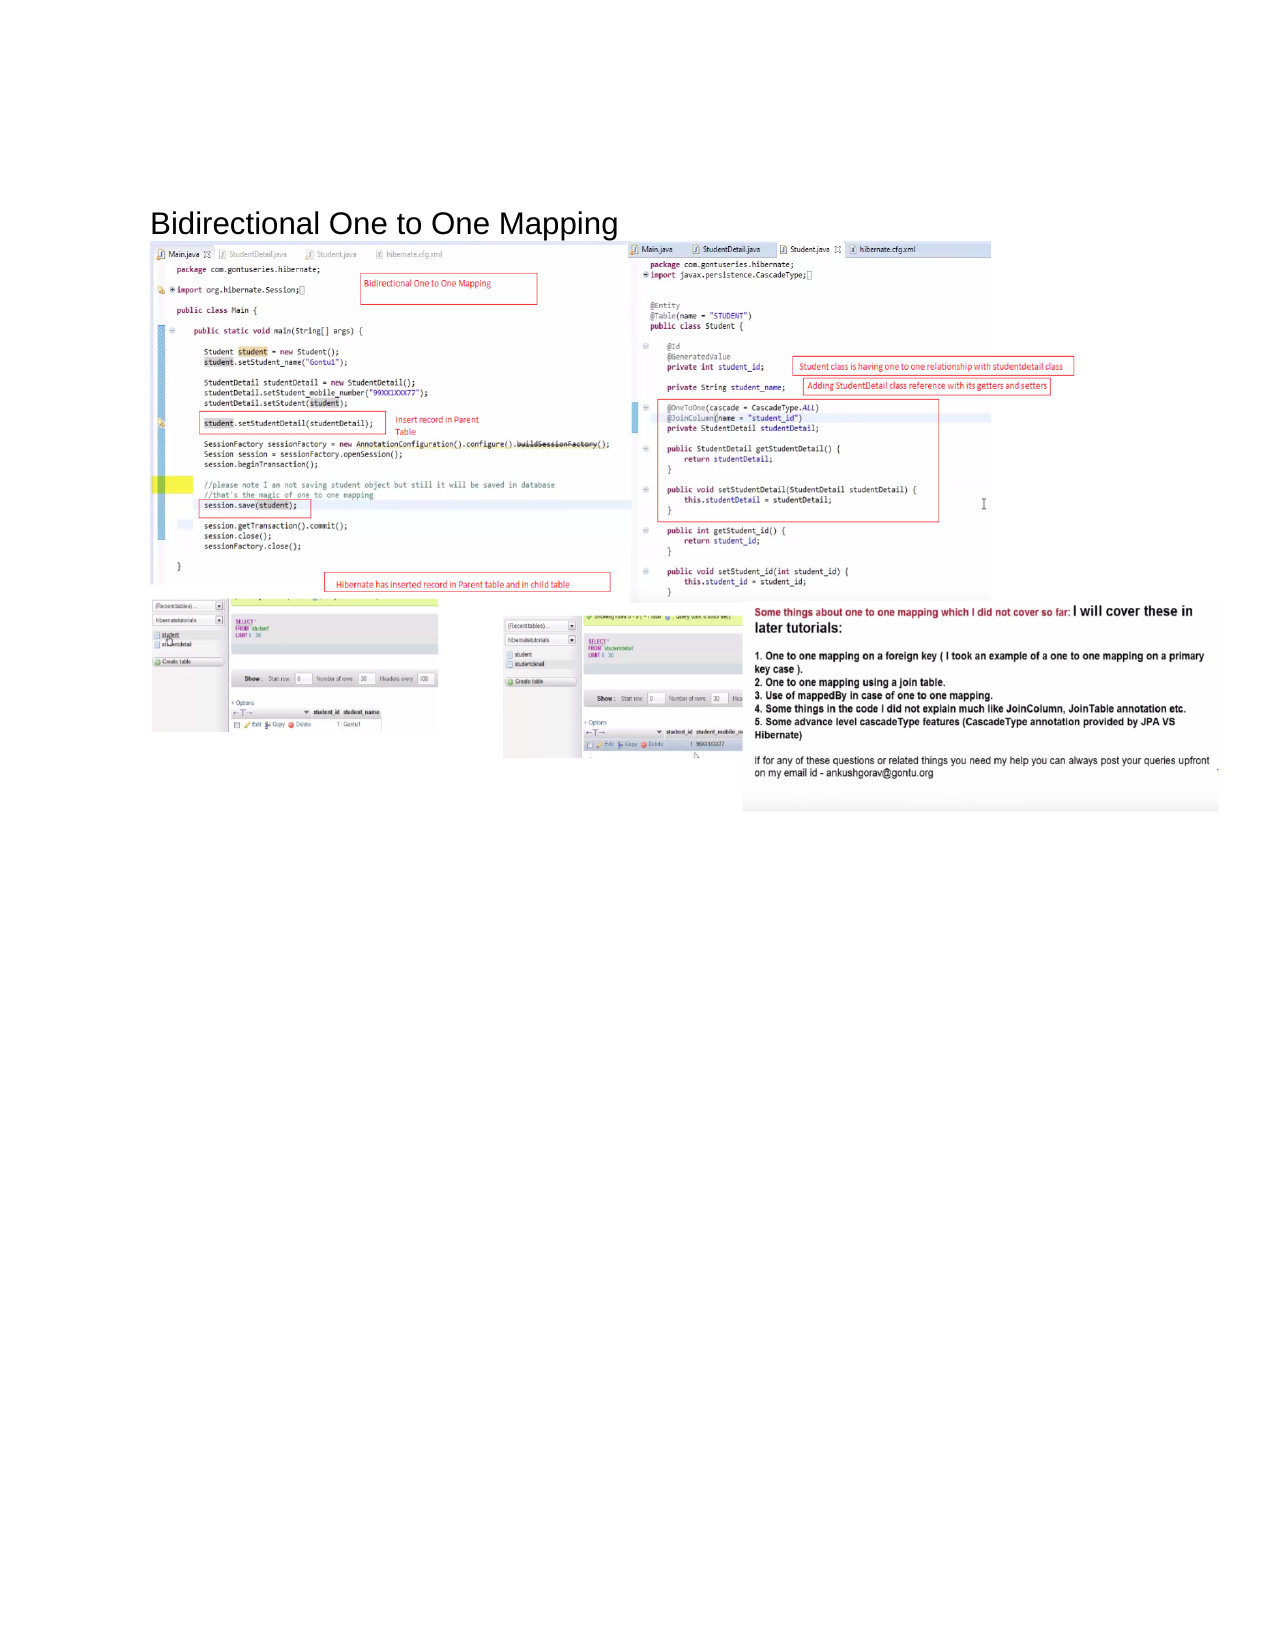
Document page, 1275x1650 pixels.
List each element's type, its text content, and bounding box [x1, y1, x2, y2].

text Bidirectional One to One Mapping [150, 205, 1125, 241]
picture [150, 241, 1243, 826]
